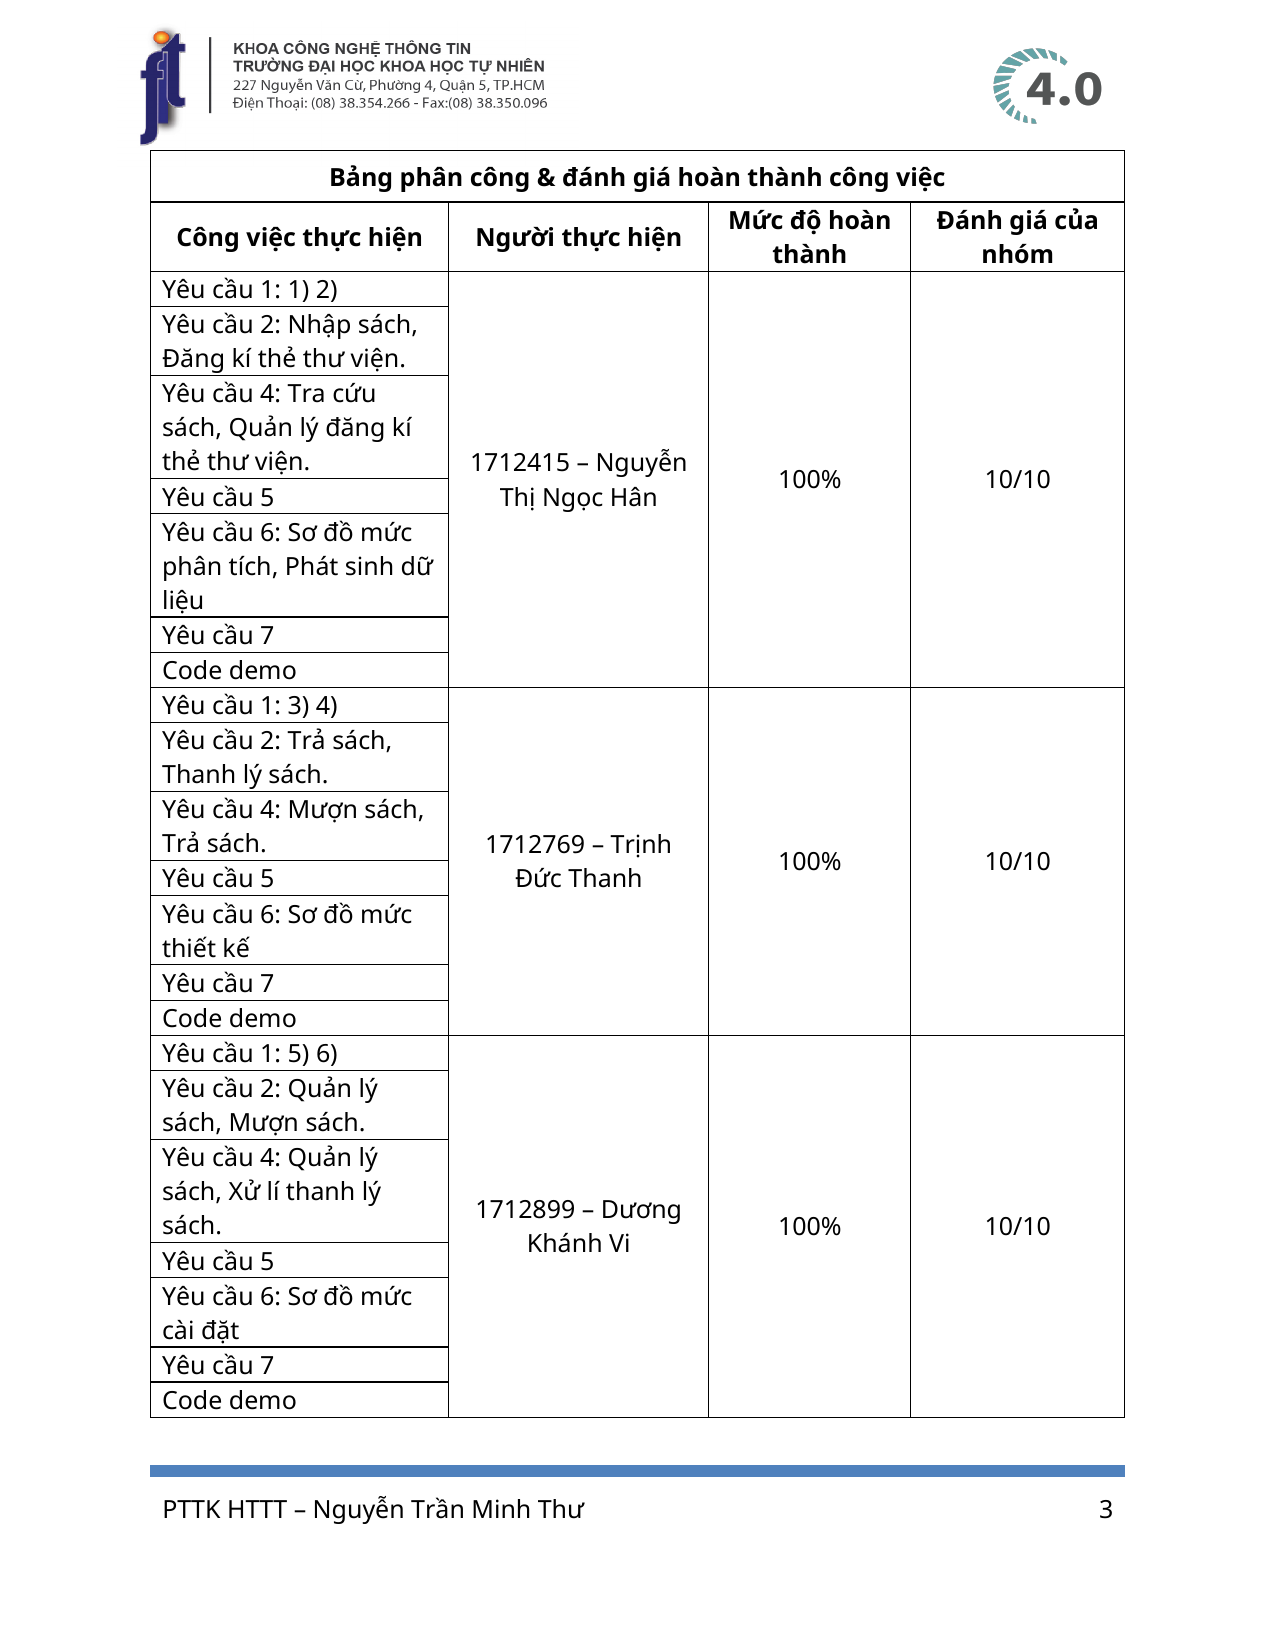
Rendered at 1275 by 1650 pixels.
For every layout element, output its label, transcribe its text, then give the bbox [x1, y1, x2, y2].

table_cell 10/10 [911, 688, 1124, 1034]
table_cell 1712769 – Trịnh Đức Thanh [449, 688, 708, 1034]
table_cell 1712899 – Dương Khánh Vi [449, 1036, 708, 1417]
table_cell 100% [709, 688, 910, 1034]
table_cell Yêu cầu 7 [151, 618, 448, 652]
table_cell Yêu cầu 1: 5) 6) [151, 1036, 448, 1070]
table_cell Code demo [151, 1001, 448, 1034]
table_cell Yêu cầu 7 [151, 1348, 448, 1381]
table_cell Công việc thực hiện [151, 203, 448, 271]
table_cell Yêu cầu 2: Trả sách, Thanh lý sách. [151, 723, 448, 791]
table_cell 100% [709, 272, 910, 687]
table_cell Yêu cầu 2: Nhập sách, Đăng kí thẻ thư viện. [151, 307, 448, 375]
table_cell Yêu cầu 1: 1) 2) [151, 272, 448, 306]
table_header Bảng phân công & đánh giá hoàn thành công việc [151, 151, 1124, 201]
table_cell 1712415 – Nguyễn Thị Ngọc Hân [449, 272, 708, 687]
table_cell Yêu cầu 2: Quản lý sách, Mượn sách. [151, 1071, 448, 1139]
table_cell Yêu cầu 4: Tra cứu sách, Quản lý đăng kí thẻ thư viện. [151, 376, 448, 478]
table_cell Người thực hiện [449, 203, 708, 271]
table_cell Đánh giá của nhóm [911, 203, 1124, 271]
table_cell Yêu cầu 5 [151, 479, 448, 513]
picture [117, 21, 580, 167]
table_cell Yêu cầu 1: 3) 4) [151, 688, 448, 722]
table_cell Code demo [151, 1383, 448, 1417]
table_cell Yêu cầu 5 [151, 1243, 448, 1277]
table_cell 10/10 [911, 272, 1124, 687]
table_cell 100% [709, 1036, 910, 1417]
table_cell Yêu cầu 4: Mượn sách, Trả sách. [151, 792, 448, 860]
table_cell Yêu cầu 6: Sơ đồ mức thiết kế [151, 896, 448, 964]
table_cell Code demo [151, 653, 448, 687]
picture [985, 41, 1108, 127]
table_cell Yêu cầu 7 [151, 965, 448, 999]
table_cell Yêu cầu 6: Sơ đồ mức cài đặt [151, 1278, 448, 1346]
table_cell 10/10 [911, 1036, 1124, 1417]
table_cell Yêu cầu 6: Sơ đồ mức phân tích, Phát sinh dữ liệu [151, 514, 448, 616]
table_cell Mức độ hoàn thành [709, 203, 910, 271]
table_cell Yêu cầu 4: Quản lý sách, Xử lí thanh lý sách. [151, 1140, 448, 1242]
table_cell Yêu cầu 5 [151, 861, 448, 895]
